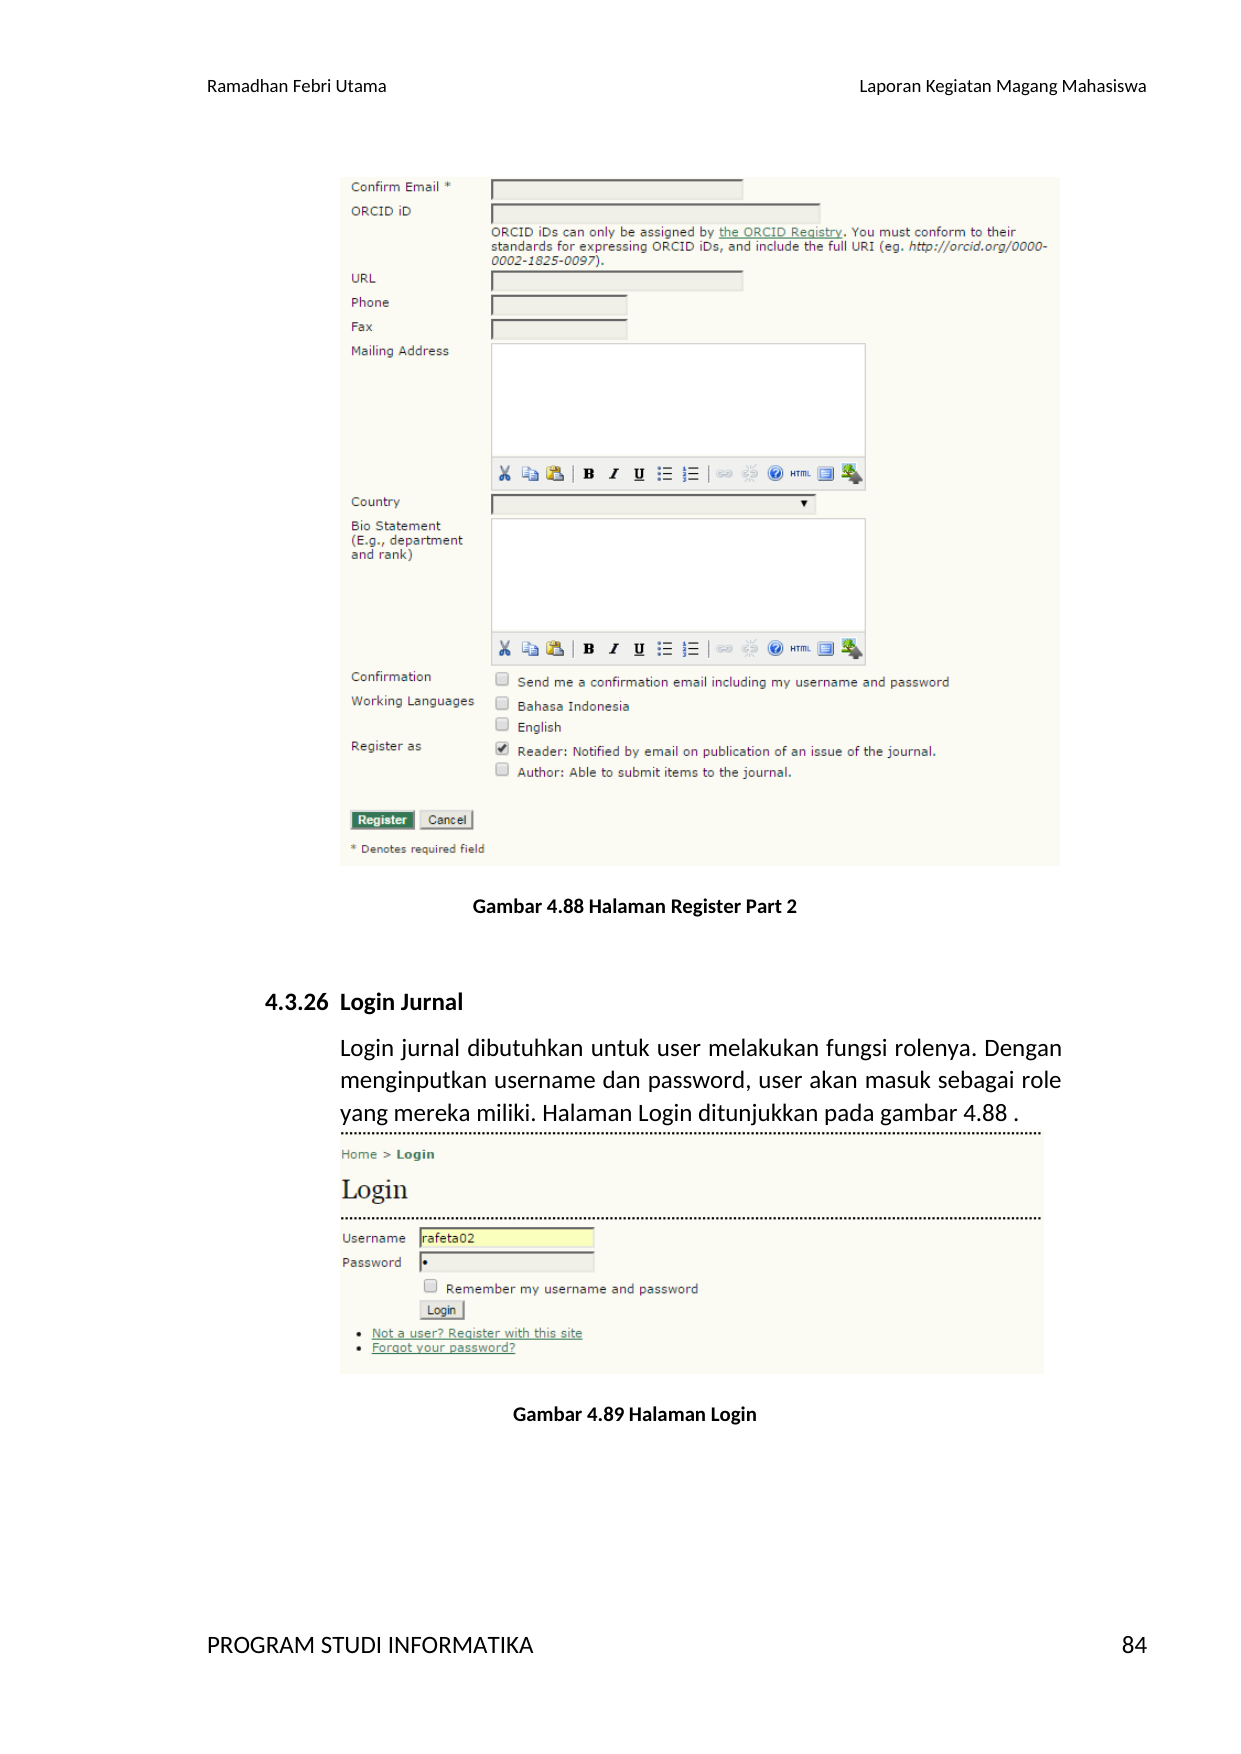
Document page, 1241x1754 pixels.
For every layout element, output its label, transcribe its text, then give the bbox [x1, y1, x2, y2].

list Login jurnal dibutuhkan untuk user melakukan fungsi rolenya. Dengan menginputkan username dan password, user akan masuk sebagai role yang mereka miliki. Halaman Login ditunjukkan pada gambar 4.88 . [340, 1032, 1063, 1128]
picture [339, 177, 1060, 866]
subtitle Login Jurnal [265, 986, 1063, 1016]
picture [339, 1130, 1045, 1374]
